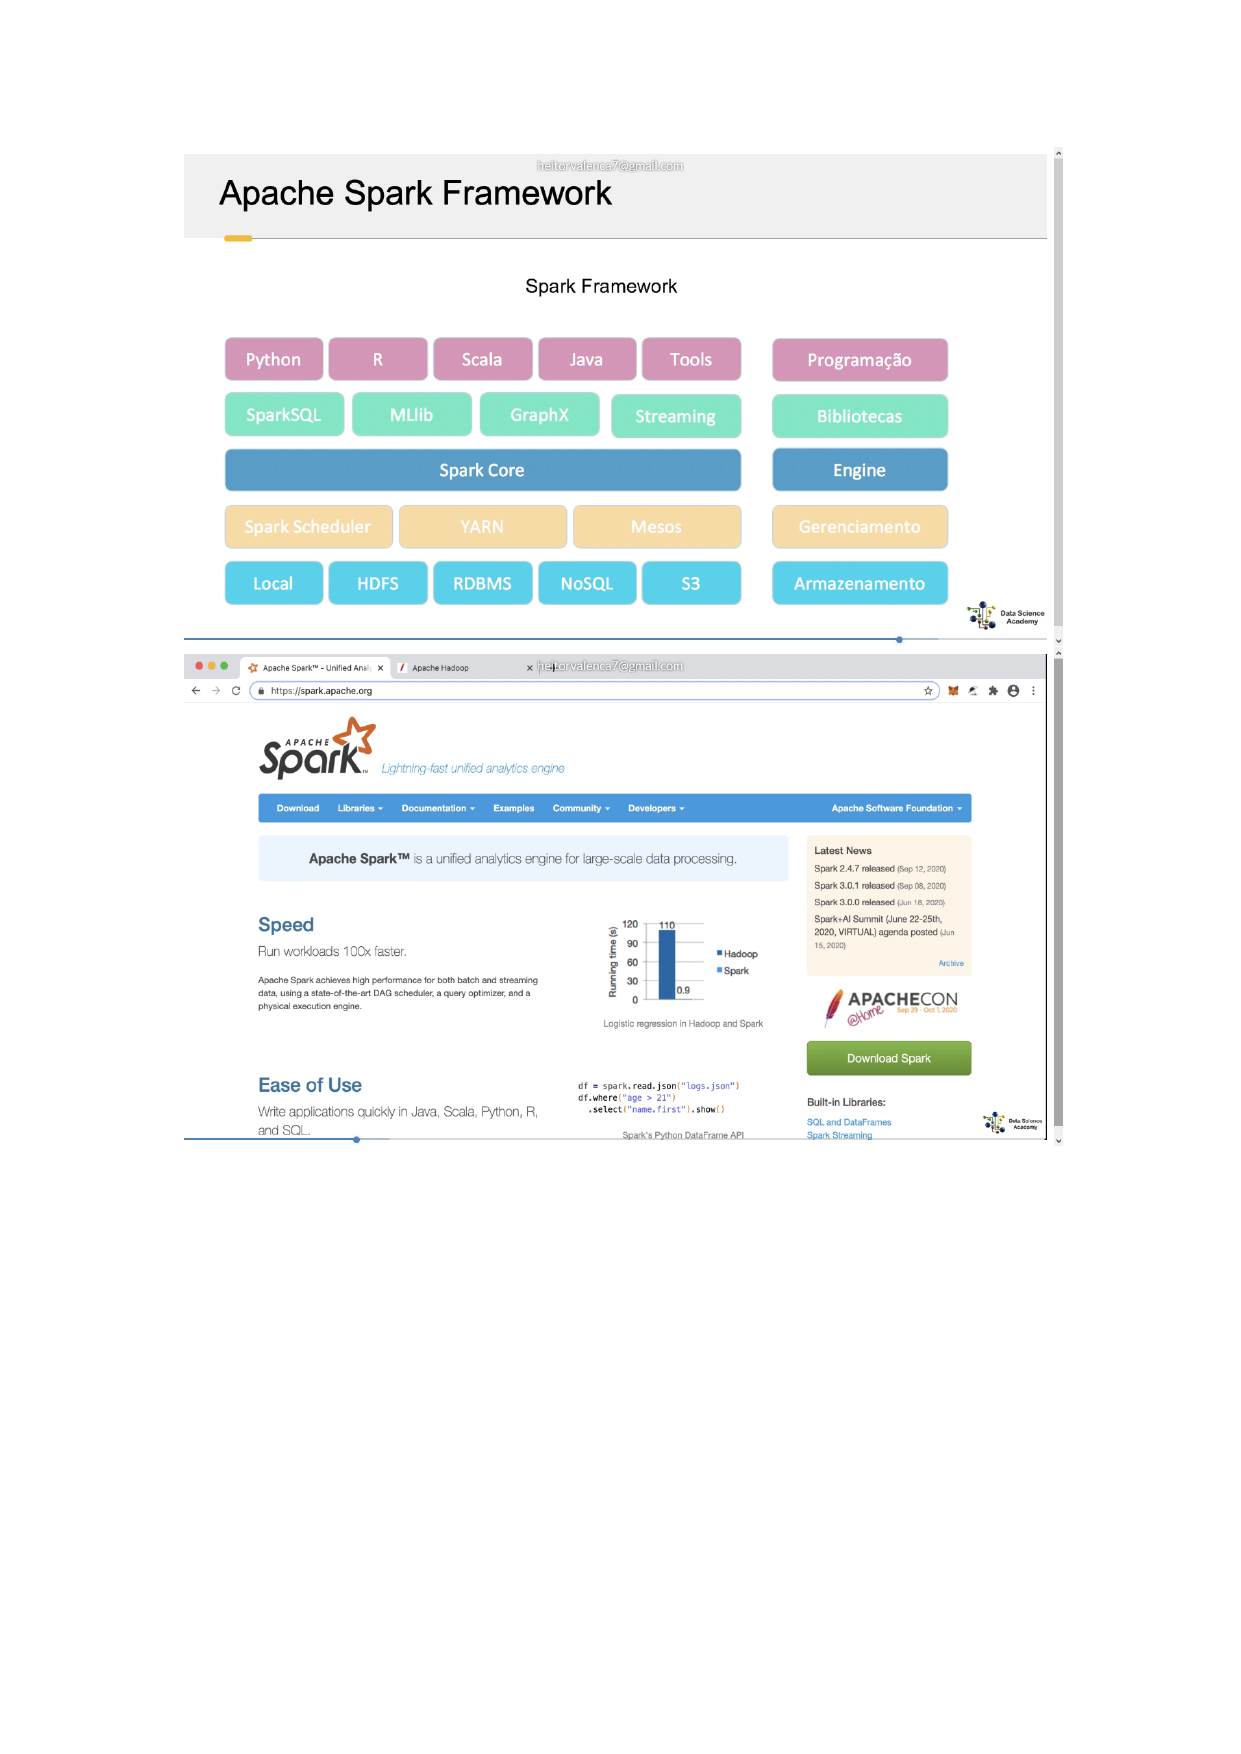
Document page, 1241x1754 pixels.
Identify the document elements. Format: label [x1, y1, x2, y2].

picture [177, 647, 1063, 1146]
picture [177, 147, 1063, 646]
